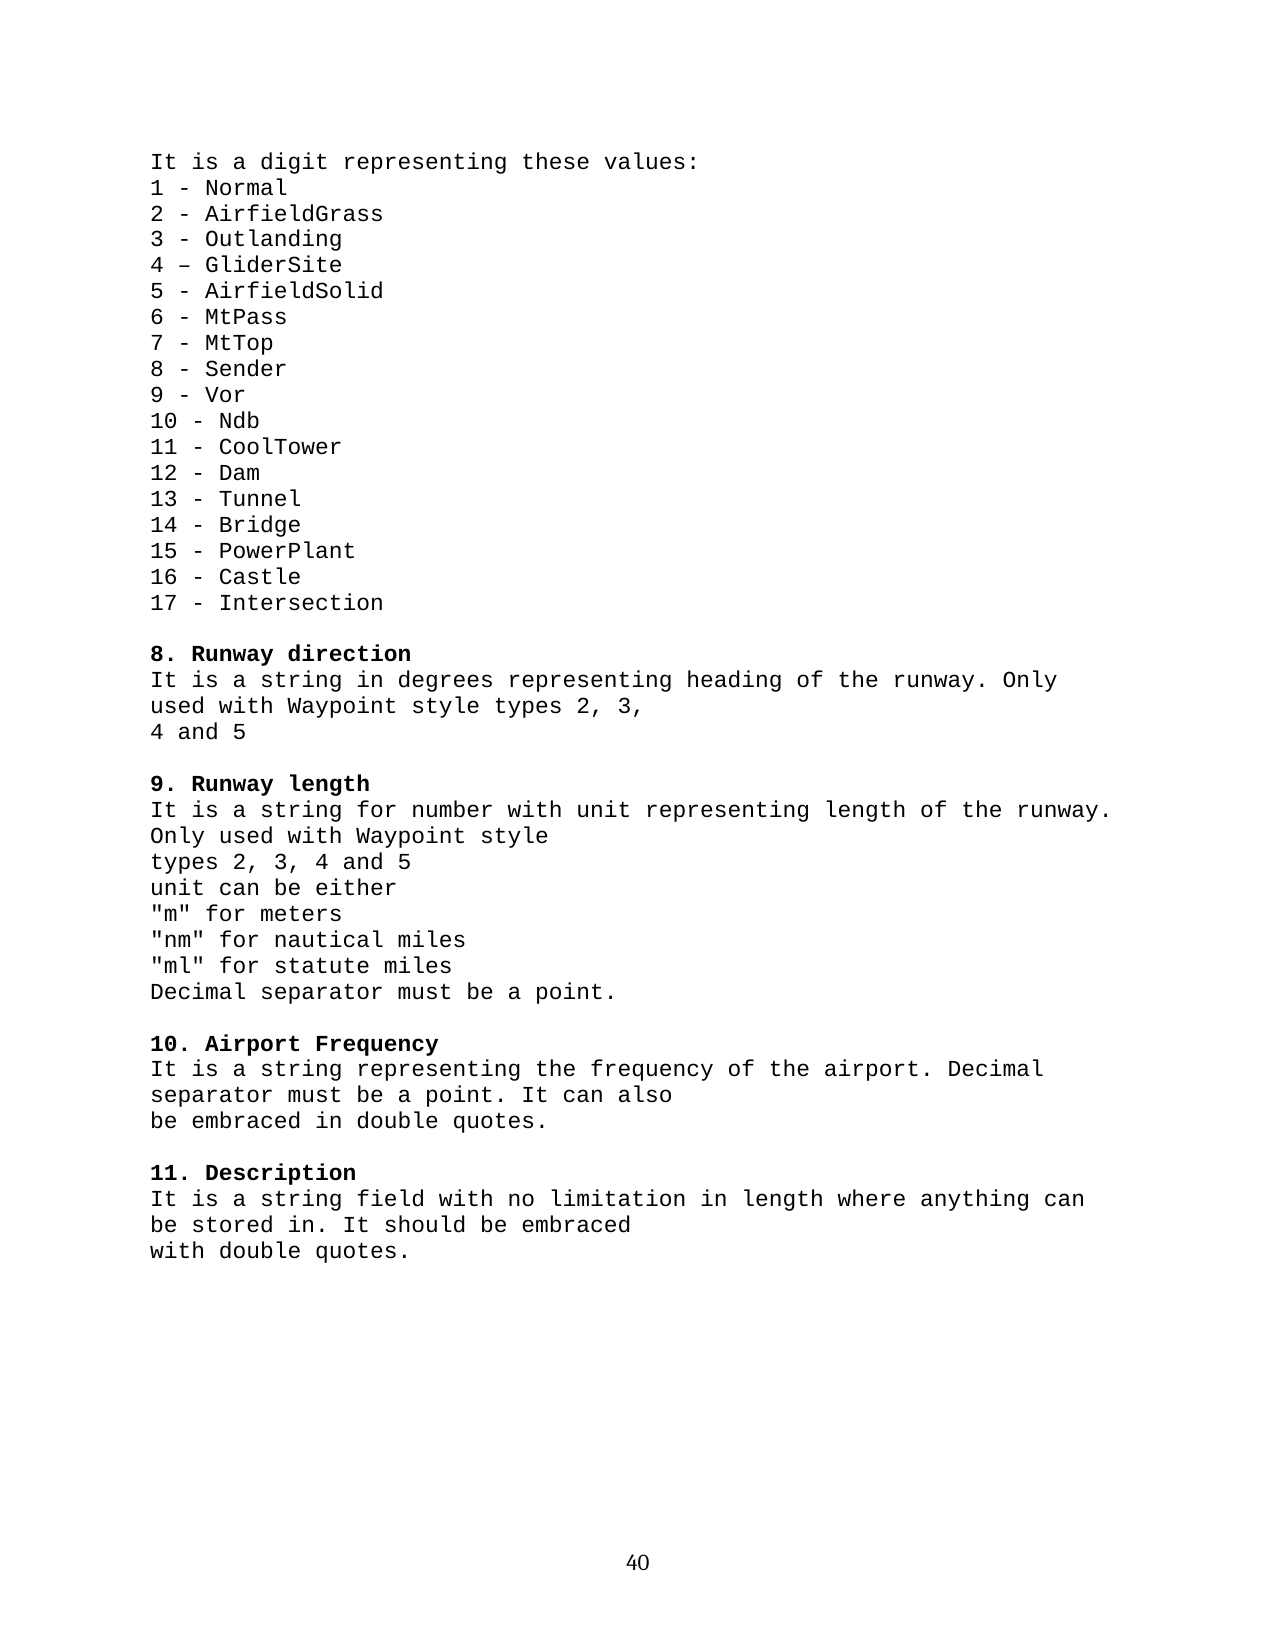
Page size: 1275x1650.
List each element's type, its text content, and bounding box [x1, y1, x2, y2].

text 11 - CoolTower [150, 435, 1125, 461]
text 10 - Ndb [150, 409, 1125, 435]
text 3 - Outlanding [150, 228, 1125, 254]
text 9. Runway length [150, 772, 1125, 798]
text It is a digit representing these values: [150, 150, 1125, 176]
text 4 – GliderSite [150, 254, 1125, 280]
text "ml" for statute miles [150, 954, 1125, 980]
text 2 - AirfieldGrass [150, 202, 1125, 228]
text 11. Description [150, 1162, 1125, 1187]
text 17 - Intersection [150, 591, 1125, 617]
text Decimal separator must be a point. [150, 980, 1125, 1006]
text 9 - Vor [150, 383, 1125, 409]
text 10. Airport Frequency [150, 1032, 1125, 1058]
text 16 - Castle [150, 565, 1125, 591]
text be embraced in double quotes. [150, 1110, 1125, 1136]
text 8 - Sender [150, 357, 1125, 383]
text It is a string in degrees representing heading of the runway. Only used with Waypoint style types 2, 3, [150, 669, 1125, 721]
text "m" for meters [150, 902, 1125, 928]
text 4 and 5 [150, 721, 1125, 747]
text 15 - PowerPlant [150, 539, 1125, 565]
text 14 - Bridge [150, 513, 1125, 539]
text types 2, 3, 4 and 5 [150, 850, 1125, 876]
text 5 - AirfieldSolid [150, 280, 1125, 306]
text 1 - Normal [150, 176, 1125, 202]
text It is a string field with no limitation in length where anything can be stored in. It should be embraced [150, 1187, 1125, 1239]
text "nm" for nautical miles [150, 928, 1125, 954]
text unit can be either [150, 876, 1125, 902]
text 8. Runway direction [150, 643, 1125, 669]
text 6 - MtPass [150, 306, 1125, 332]
text with double quotes. [150, 1239, 1125, 1265]
text 7 - MtTop [150, 332, 1125, 357]
text 13 - Tunnel [150, 487, 1125, 513]
text It is a string representing the frequency of the airport. Decimal separator must be a point. It can also [150, 1058, 1125, 1110]
text It is a string for number with unit representing length of the runway. Only used with Waypoint style [150, 798, 1125, 850]
text 12 - Dam [150, 461, 1125, 487]
